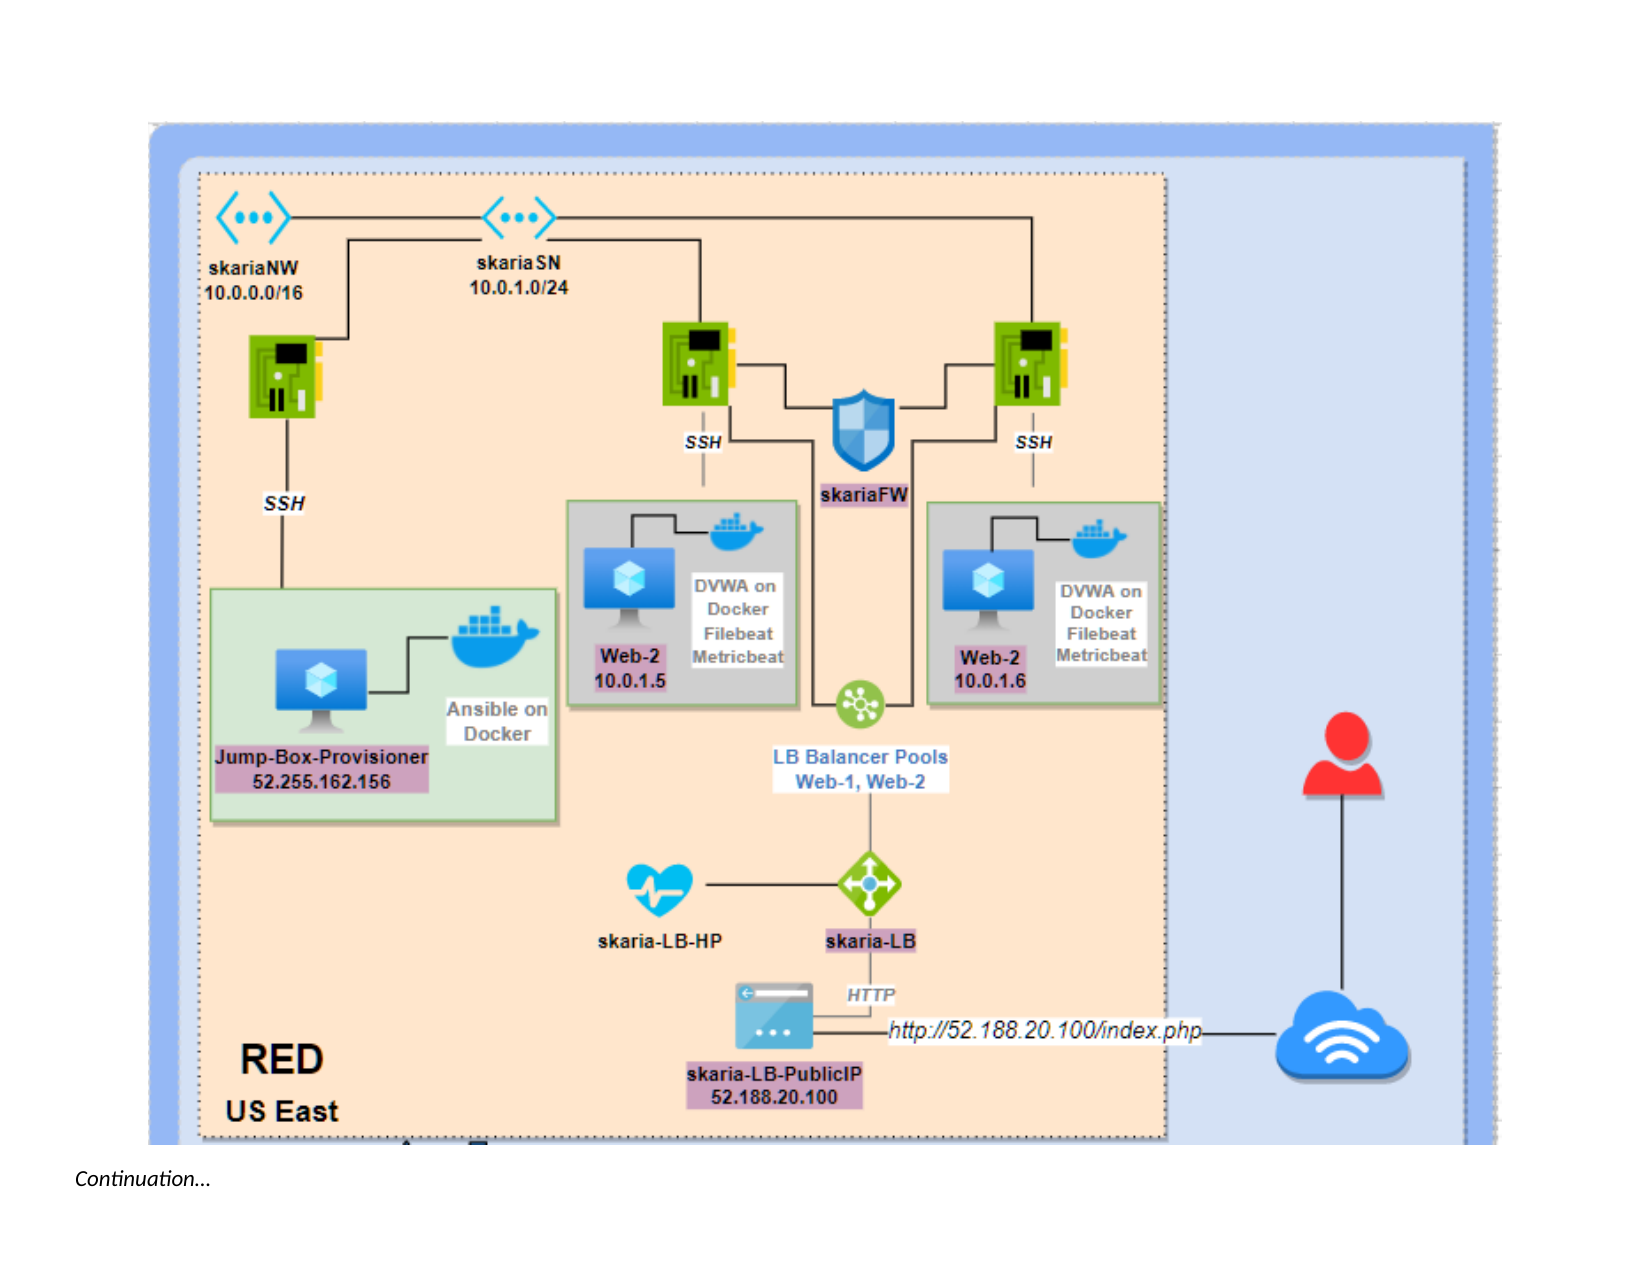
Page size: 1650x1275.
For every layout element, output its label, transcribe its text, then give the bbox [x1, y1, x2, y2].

text Continuation… [75, 1164, 1575, 1192]
picture [148, 121, 1502, 1145]
